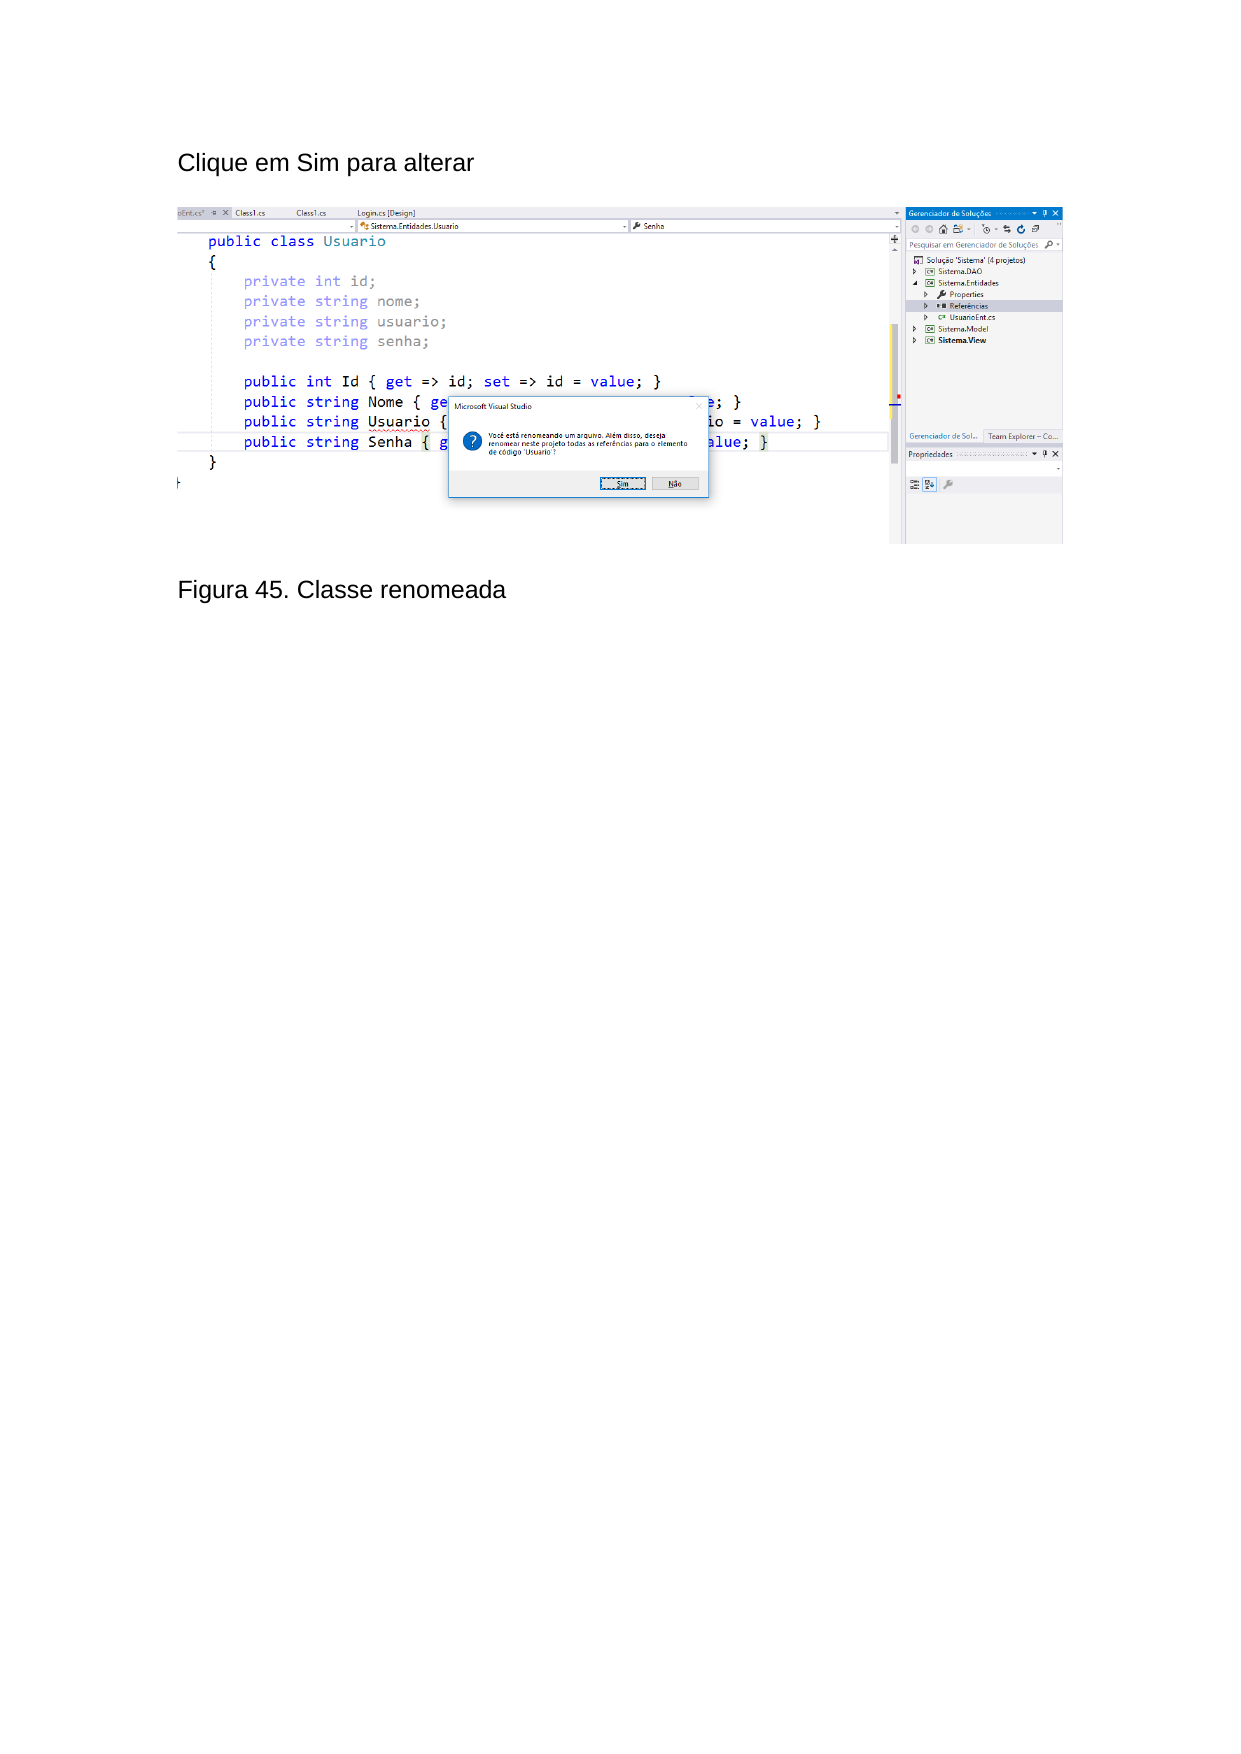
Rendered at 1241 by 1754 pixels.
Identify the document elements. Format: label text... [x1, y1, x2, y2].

text Figura 45. Classe renomeada [177, 574, 1063, 603]
text Clique em Sim para alterar [177, 148, 1063, 176]
